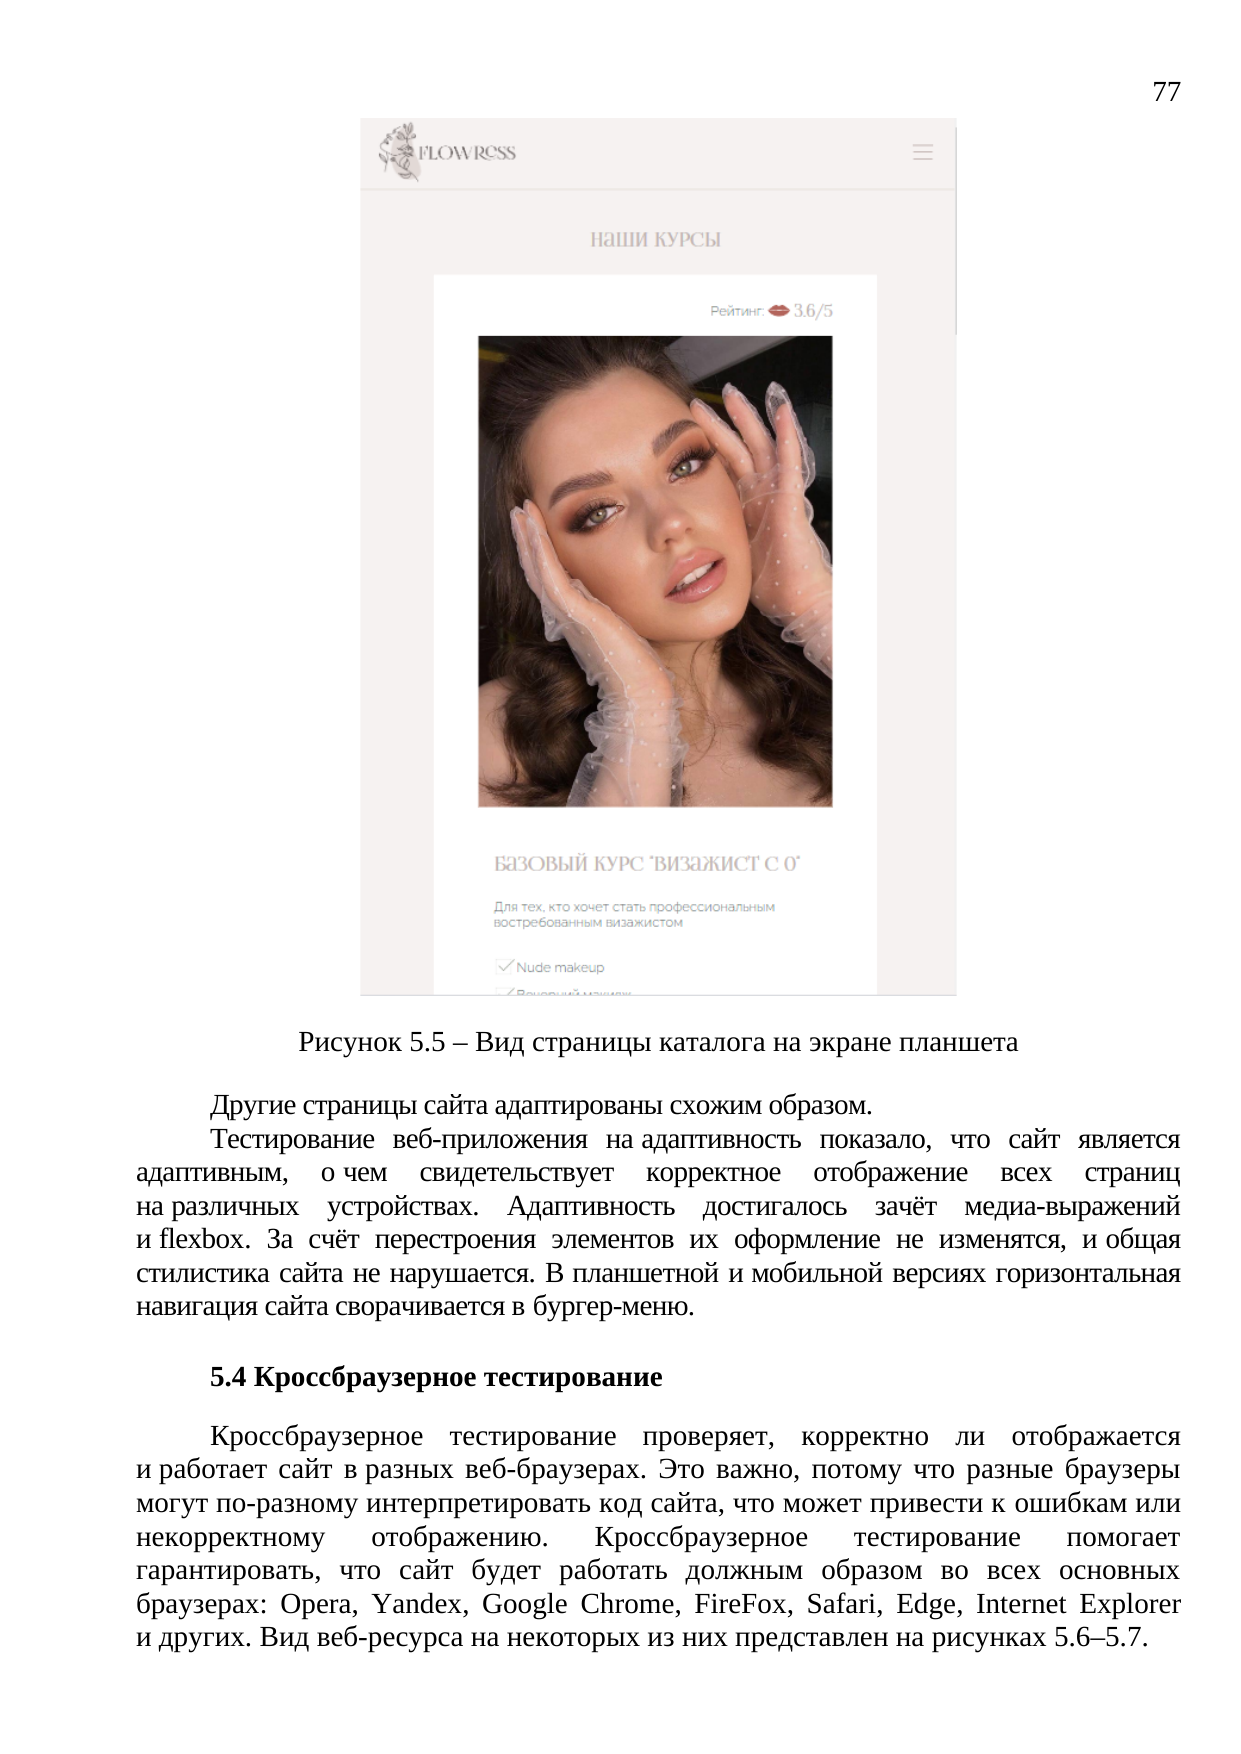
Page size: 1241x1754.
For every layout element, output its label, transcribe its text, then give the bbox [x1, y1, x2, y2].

text 5.4 Кроссбраузерное тестирование [136, 1359, 1181, 1393]
text Рисунок 5.5 – Вид страницы каталога на экране планшета [136, 1024, 1181, 1058]
text Кроссбраузерное тестирование проверяет, корректно ли отображается и работает сайт в разных веб-браузерах. Это важно, потому что разные браузеры могут по-разному интерпретировать код сайта, что может привести к ошибкам или некорректному отображению. Кроссбраузерное тестирование помогает гарантировать, что сайт будет работать должным образом во всех основных браузерах: Opera, Yandex, Google Chrome, FireFox, Safari, Edge, Internet Explorer и других. Вид веб-ресурса на некоторых из них представлен на рисунках 5.6–5.7. [136, 1418, 1181, 1653]
picture [360, 118, 957, 996]
text Другие страницы сайта адаптированы схожим образом. [136, 1087, 1181, 1121]
text Тестирование веб-приложения на адаптивность показало, что сайт является адаптивным, о чем свидетельствует корректное отображение всех страниц на различных устройствах. Адаптивность достигалось зачёт медиа-выражений и flexbox. За счёт перестроения элементов их оформление не изменятся, и общая стилистика сайта не нарушается. В планшетной и мобильной версиях горизонтальная навигация сайта сворачивается в бургер-меню. [136, 1121, 1181, 1322]
